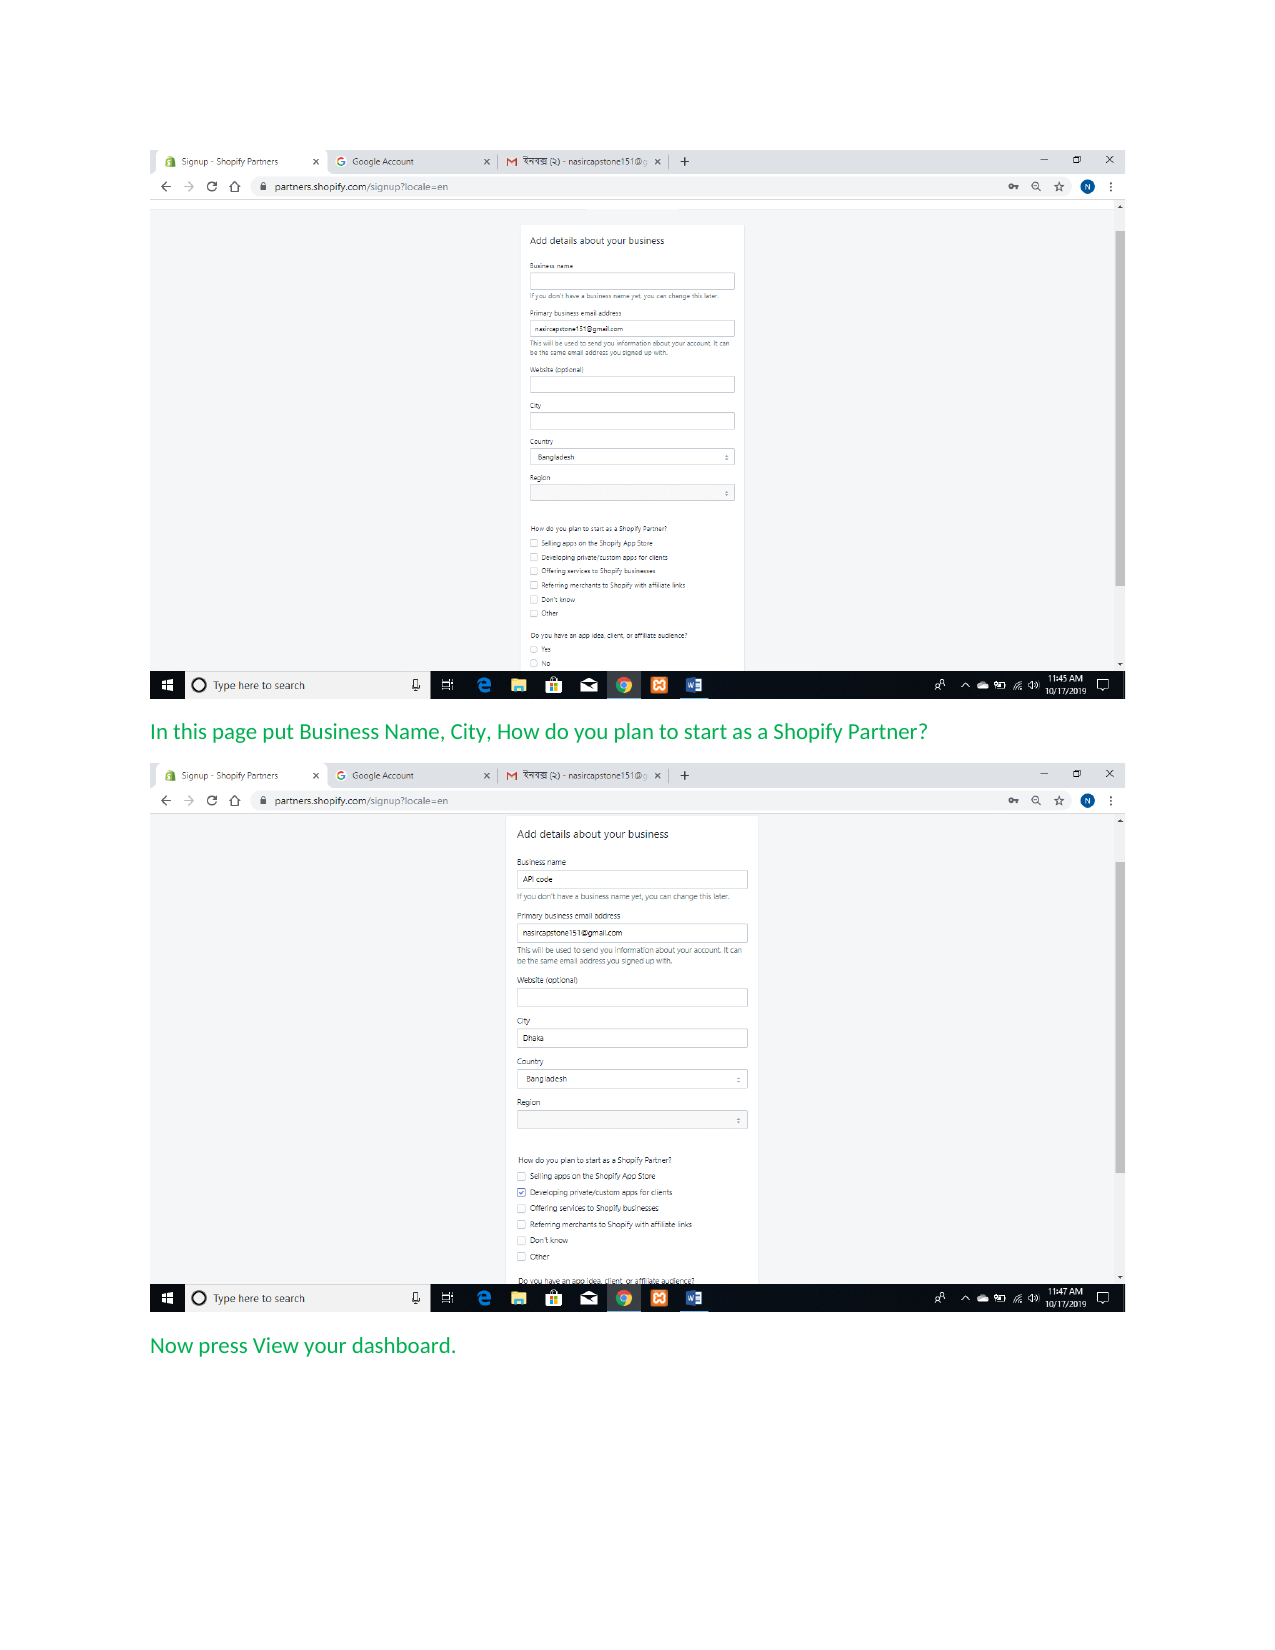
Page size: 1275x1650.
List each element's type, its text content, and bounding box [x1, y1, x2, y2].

picture [150, 763, 1125, 1312]
text In this page put Business Name, City, How do you plan to start as a Shopify Partner? [150, 717, 1125, 745]
text Now press View your dashboard. [150, 1331, 1125, 1359]
picture [150, 150, 1125, 699]
